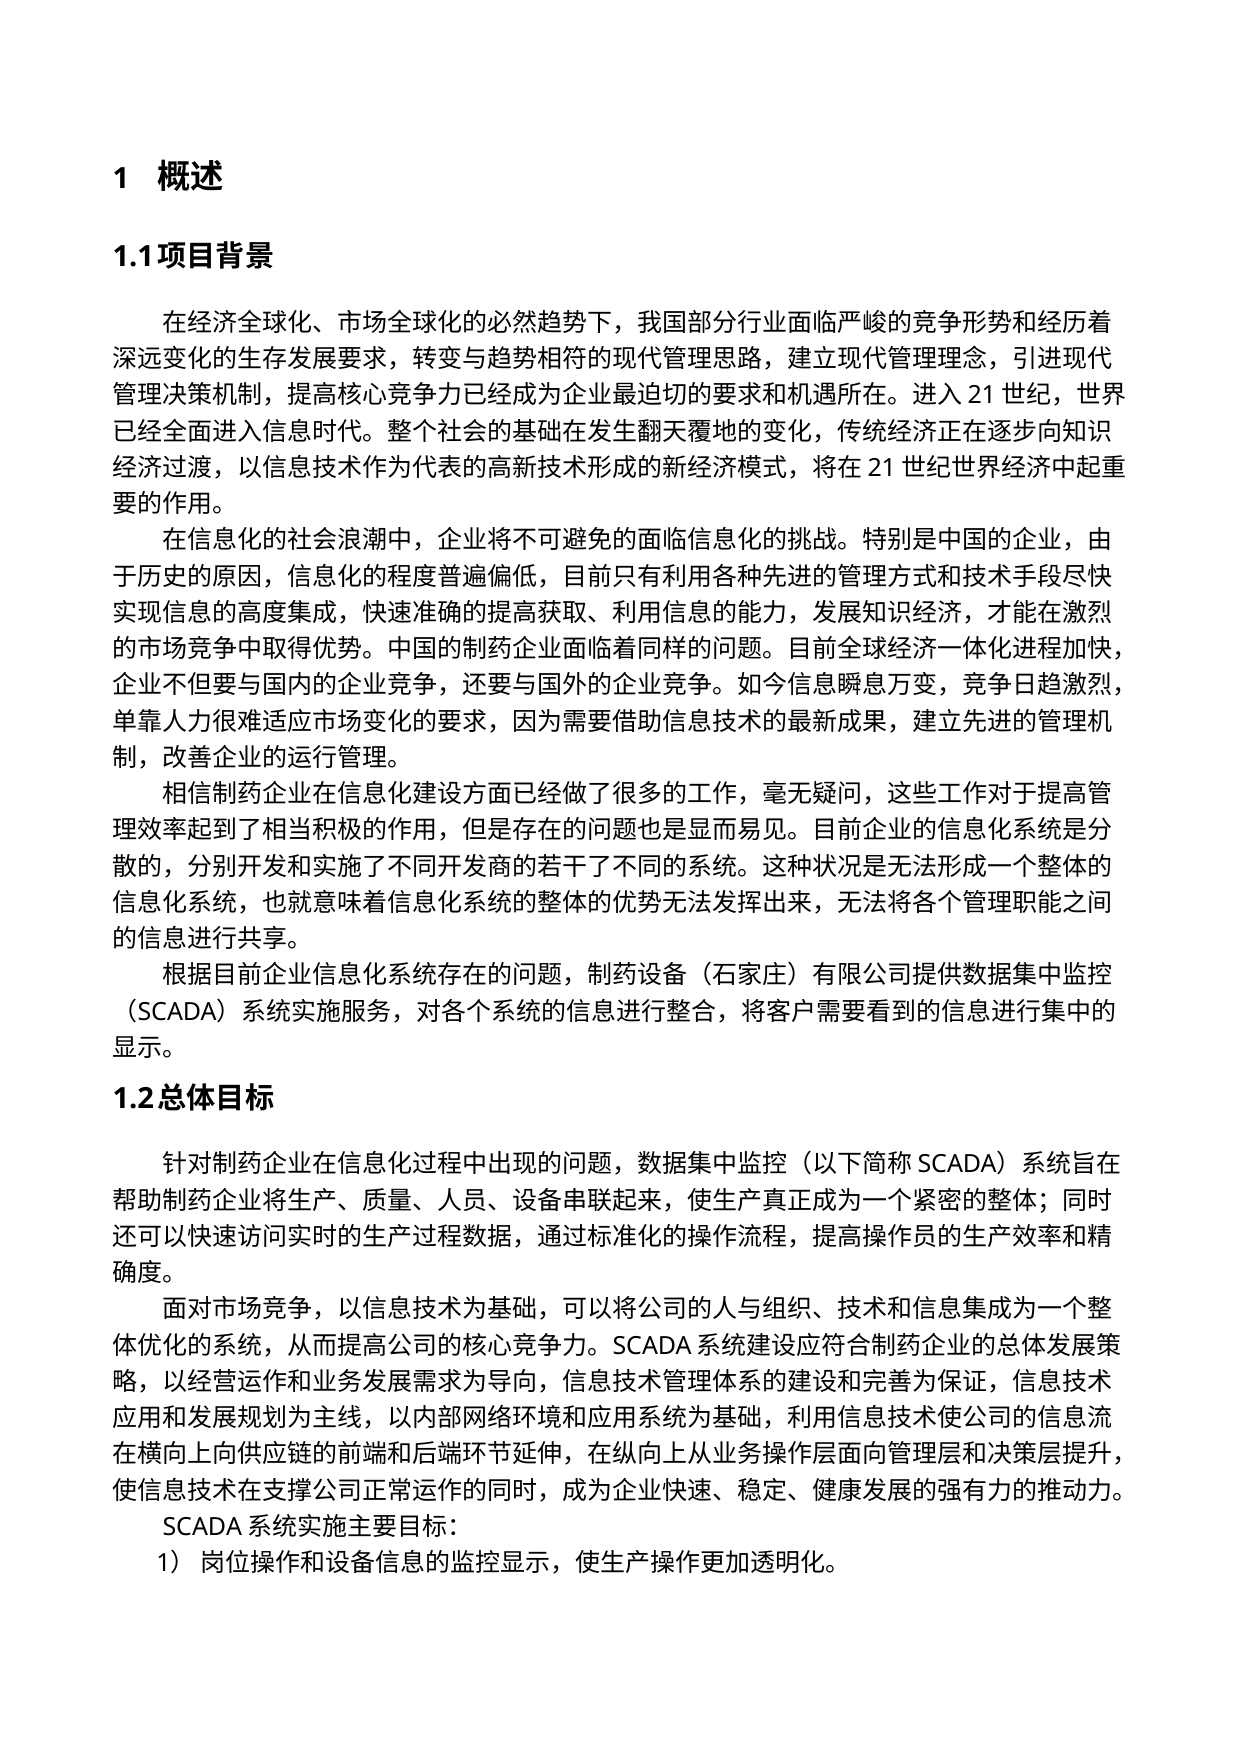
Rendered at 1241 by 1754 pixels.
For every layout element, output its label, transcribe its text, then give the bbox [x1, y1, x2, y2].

text 根据目前企业信息化系统存在的问题，制药设备（石家庄）有限公司提供数据集中监控（SCADA）系统实施服务，对各个系统的信息进行整合，将客户需要看到的信息进行集中的显示。 [112, 955, 1128, 1064]
text 针对制药企业在信息化过程中出现的问题，数据集中监控（以下简称SCADA）系统旨在帮助制药企业将生产、质量、人员、设备串联起来，使生产真正成为一个紧密的整体；同时还可以快速访问实时的生产过程数据，通过标准化的操作流程，提高操作员的生产效率和精确度。 [112, 1144, 1128, 1289]
subtitle 项目背景 [112, 233, 1128, 275]
text 面对市场竞争，以信息技术为基础，可以将公司的人与组织、技术和信息集成为一个整体优化的系统，从而提高公司的核心竞争力。SCADA系统建设应符合制药企业的总体发展策略，以经营运作和业务发展需求为导向，信息技术管理体系的建设和完善为保证，信息技术应用和发展规划为主线，以内部网络环境和应用系统为基础，利用信息技术使公司的信息流在横向上向供应链的前端和后端环节延伸，在纵向上从业务操作层面向管理层和决策层提升，使信息技术在支撑公司正常运作的同时，成为企业快速、稳定、健康发展的强有力的推动力。 [112, 1289, 1128, 1506]
text SCADA系统实施主要目标： [112, 1506, 1128, 1543]
text 在信息化的社会浪潮中，企业将不可避免的面临信息化的挑战。特别是中国的企业，由于历史的原因，信息化的程度普遍偏低，目前只有利用各种先进的管理方式和技术手段尽快实现信息的高度集成，快速准确的提高获取、利用信息的能力，发展知识经济，才能在激烈的市场竞争中取得优势。中国的制药企业面临着同样的问题。目前全球经济一体化进程加快，企业不但要与国内的企业竞争，还要与国外的企业竞争。如今信息瞬息万变，竞争日趋激烈，单靠人力很难适应市场变化的要求，因为需要借助信息技术的最新成果，建立先进的管理机制，改善企业的运行管理。 [112, 520, 1128, 774]
subtitle 总体目标 [112, 1074, 1128, 1117]
text 相信制药企业在信息化建设方面已经做了很多的工作，毫无疑问，这些工作对于提高管理效率起到了相当积极的作用，但是存在的问题也是显而易见。目前企业的信息化系统是分散的，分别开发和实施了不同开发商的若干了不同的系统。这种状况是无法形成一个整体的信息化系统，也就意味着信息化系统的整体的优势无法发挥出来，无法将各个管理职能之间的信息进行共享。 [112, 774, 1128, 955]
subtitle 概述 [112, 150, 1128, 198]
text 在经济全球化、市场全球化的必然趋势下，我国部分行业面临严峻的竞争形势和经历着深远变化的生存发展要求，转变与趋势相符的现代管理思路，建立现代管理理念，引进现代管理决策机制，提高核心竞争力已经成为企业最迫切的要求和机遇所在。进入21世纪，世界已经全面进入信息时代。整个社会的基础在发生翻天覆地的变化，传统经济正在逐步向知识经济过渡，以信息技术作为代表的高新技术形成的新经济模式，将在21世纪世界经济中起重要的作用。 [112, 302, 1128, 520]
list 岗位操作和设备信息的监控显示，使生产操作更加透明化。 [156, 1543, 1128, 1579]
